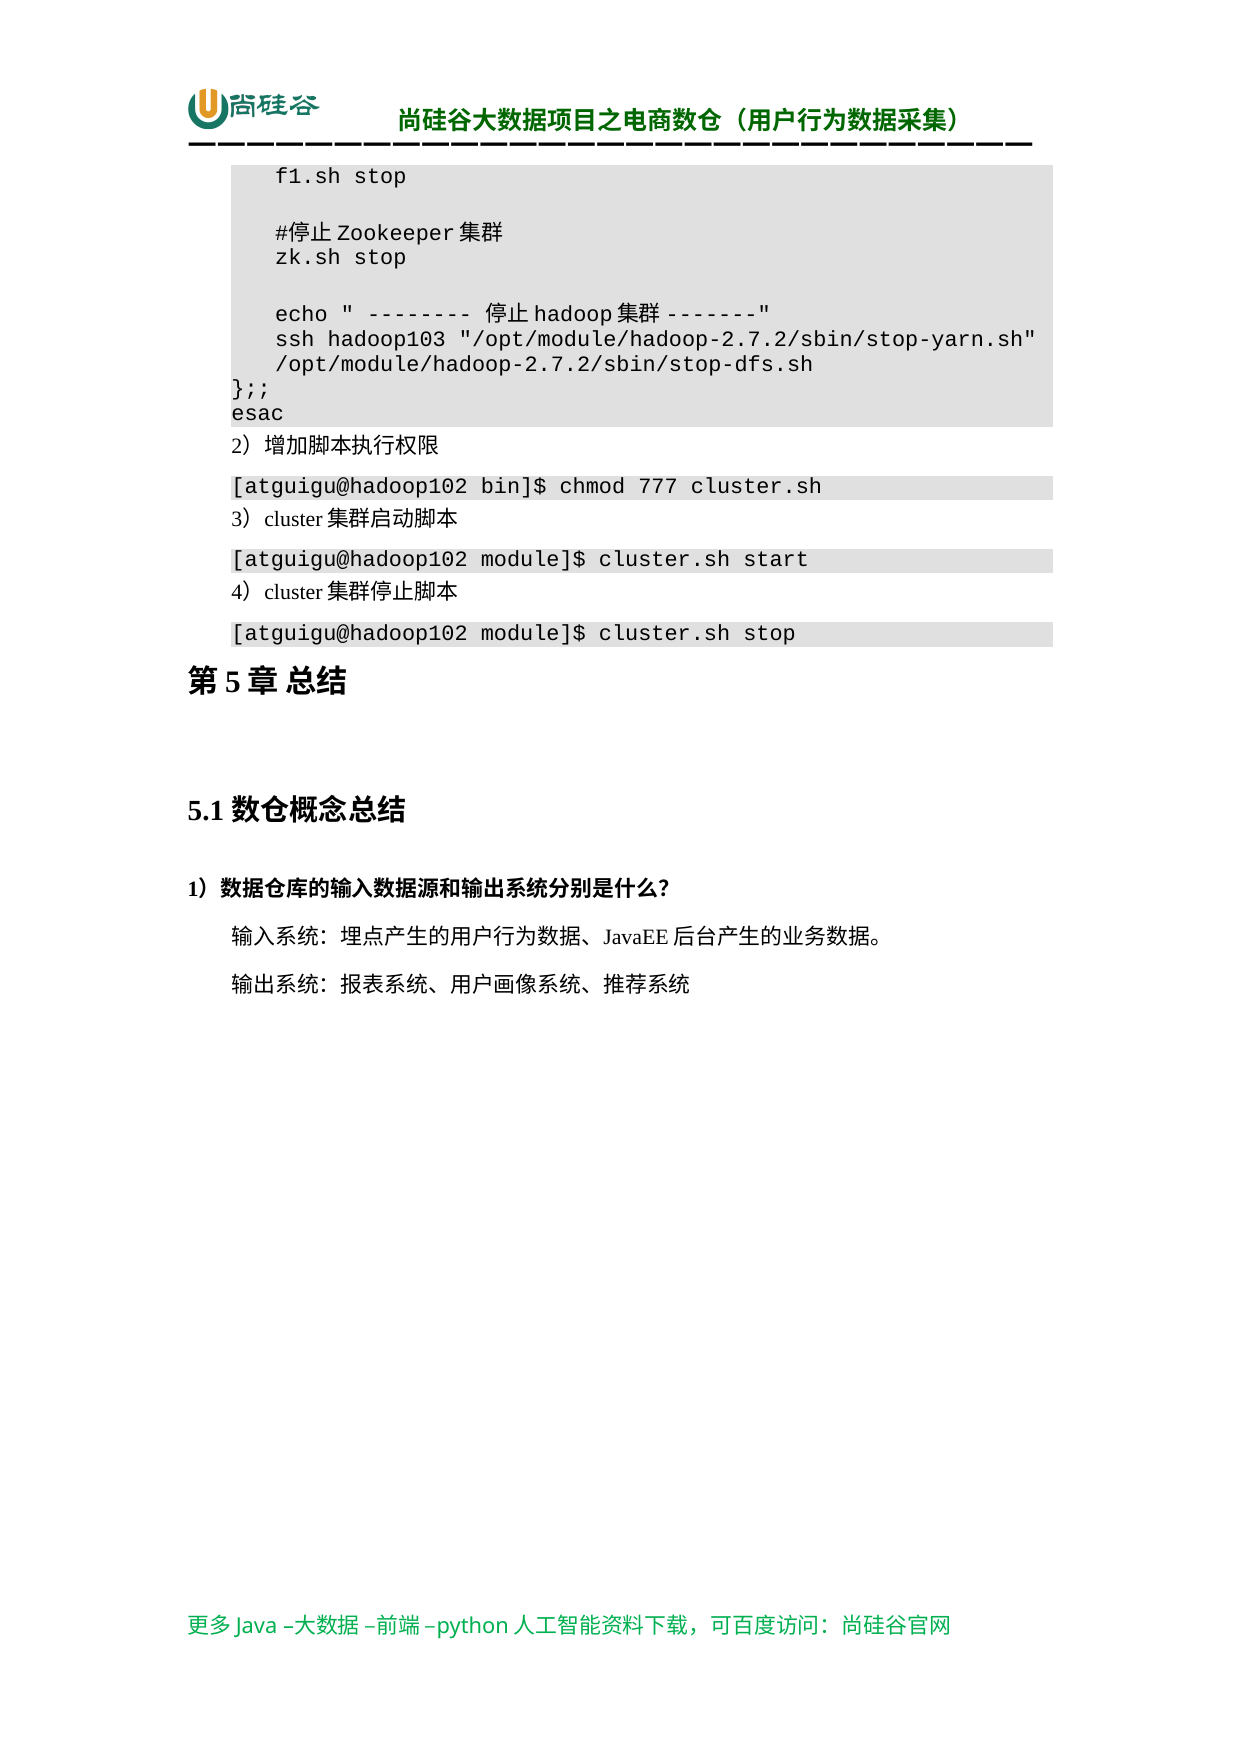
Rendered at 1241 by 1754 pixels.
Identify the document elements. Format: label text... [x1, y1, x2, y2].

text [atguigu@hadoop102 module]$ cluster.sh start [231, 549, 1053, 573]
text f1.sh stop [231, 165, 1053, 190]
text ssh hadoop103 "/opt/module/hadoop-2.7.2/sbin/stop-yarn.sh" [231, 328, 1053, 353]
picture [187, 88, 321, 130]
text #停止 Zookeeper集群 [231, 214, 1053, 246]
subtitle 第5章 总结 [187, 647, 1053, 712]
subtitle 5.1 数仓概念总结 [187, 775, 1053, 840]
text /opt/module/hadoop-2.7.2/sbin/stop-dfs.sh [231, 353, 1053, 378]
text 1）数据仓库的输入数据源和输出系统分别是什么？ [187, 870, 1053, 903]
text echo " -------- 停止 hadoop集群 -------" [231, 296, 1053, 328]
text 4）cluster集群停止脚本 [187, 573, 1053, 606]
text 输出系统：报表系统、用户画像系统、推荐系统 [187, 967, 1053, 999]
text [atguigu@hadoop102 module]$ cluster.sh stop [231, 622, 1053, 647]
text esac [231, 402, 1053, 427]
text };; [231, 378, 1053, 402]
text zk.sh stop [231, 246, 1053, 271]
text [atguigu@hadoop102 bin]$ chmod 777 cluster.sh [231, 476, 1053, 500]
text 输入系统：埋点产生的用户行为数据、JavaEE后台产生的业务数据。 [187, 918, 1053, 951]
text 3）cluster集群启动脚本 [187, 500, 1053, 533]
text 2）增加脚本执行权限 [187, 427, 1053, 460]
